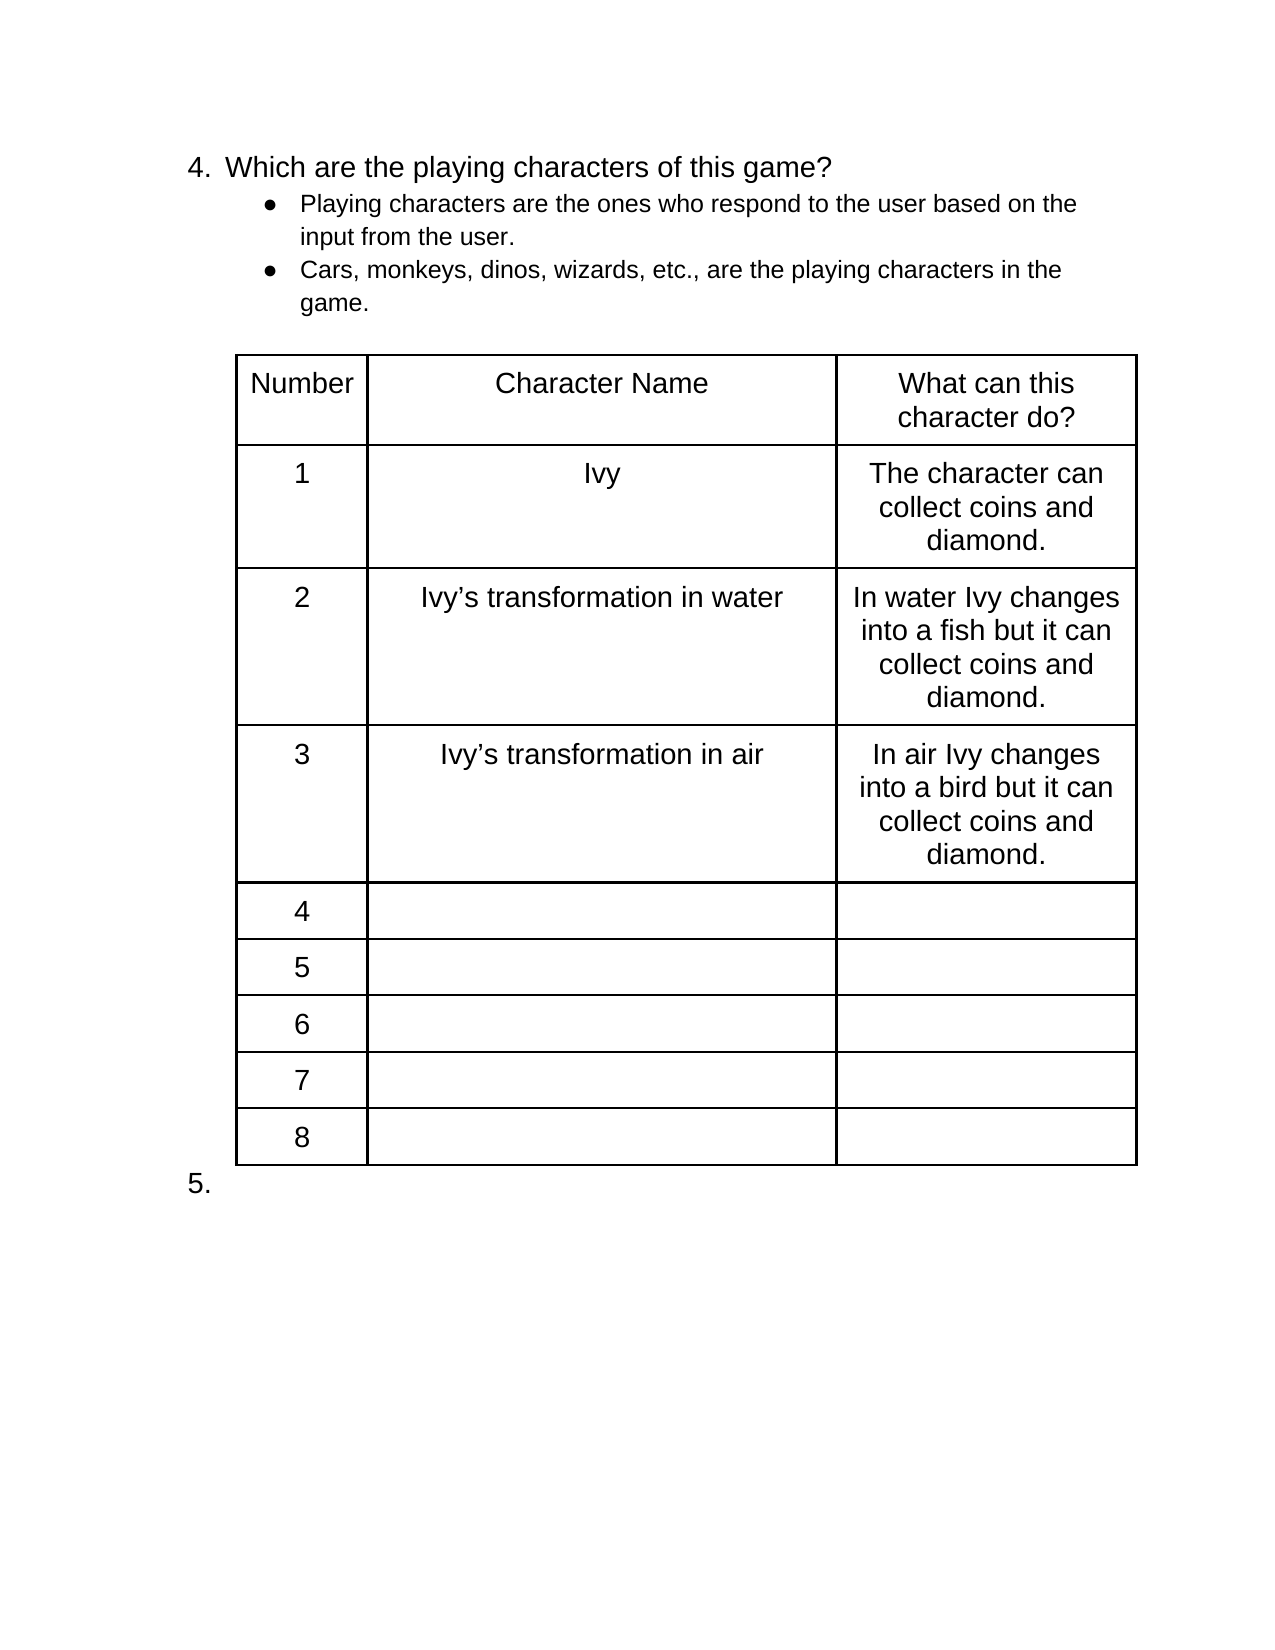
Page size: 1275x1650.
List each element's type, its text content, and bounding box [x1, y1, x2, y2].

table_cell Ivy’s transformation in water [369, 569, 835, 724]
table_cell In air Ivy changes into a bird but it can collect coins and diamond. [838, 726, 1135, 881]
table_cell 5 [238, 940, 366, 994]
table_cell [369, 996, 835, 1051]
table_cell [369, 940, 835, 994]
table_cell 6 [238, 996, 366, 1051]
table_cell [369, 884, 835, 938]
table_header Character Name [369, 356, 835, 444]
table_cell 1 [238, 446, 366, 567]
table_header What can this character do? [838, 356, 1135, 444]
table_cell The character can collect coins and diamond. [838, 446, 1135, 567]
table_cell In water Ivy changes into a fish but it can collect coins and diamond. [838, 569, 1135, 724]
list Playing characters are the ones who respond to the user based on the input from the user. [262, 188, 1125, 250]
table_cell 2 [238, 569, 366, 724]
table_cell 8 [238, 1109, 366, 1164]
table_header Number [238, 356, 366, 444]
table_cell [838, 1053, 1135, 1107]
table_cell [838, 940, 1135, 994]
table_cell 3 [238, 726, 366, 881]
table_cell [838, 996, 1135, 1051]
table_cell [369, 1109, 835, 1164]
table_cell [838, 884, 1135, 938]
table_cell 4 [238, 884, 366, 938]
list Which are the playing characters of this game? [187, 150, 1125, 183]
table_cell Ivy’s transformation in air [369, 726, 835, 881]
table_cell [369, 1053, 835, 1107]
table_cell [838, 1109, 1135, 1164]
table_cell 7 [238, 1053, 366, 1107]
list Cars, monkeys, dinos, wizards, etc., are the playing characters in the game. [262, 254, 1125, 316]
table_cell Ivy [369, 446, 835, 567]
